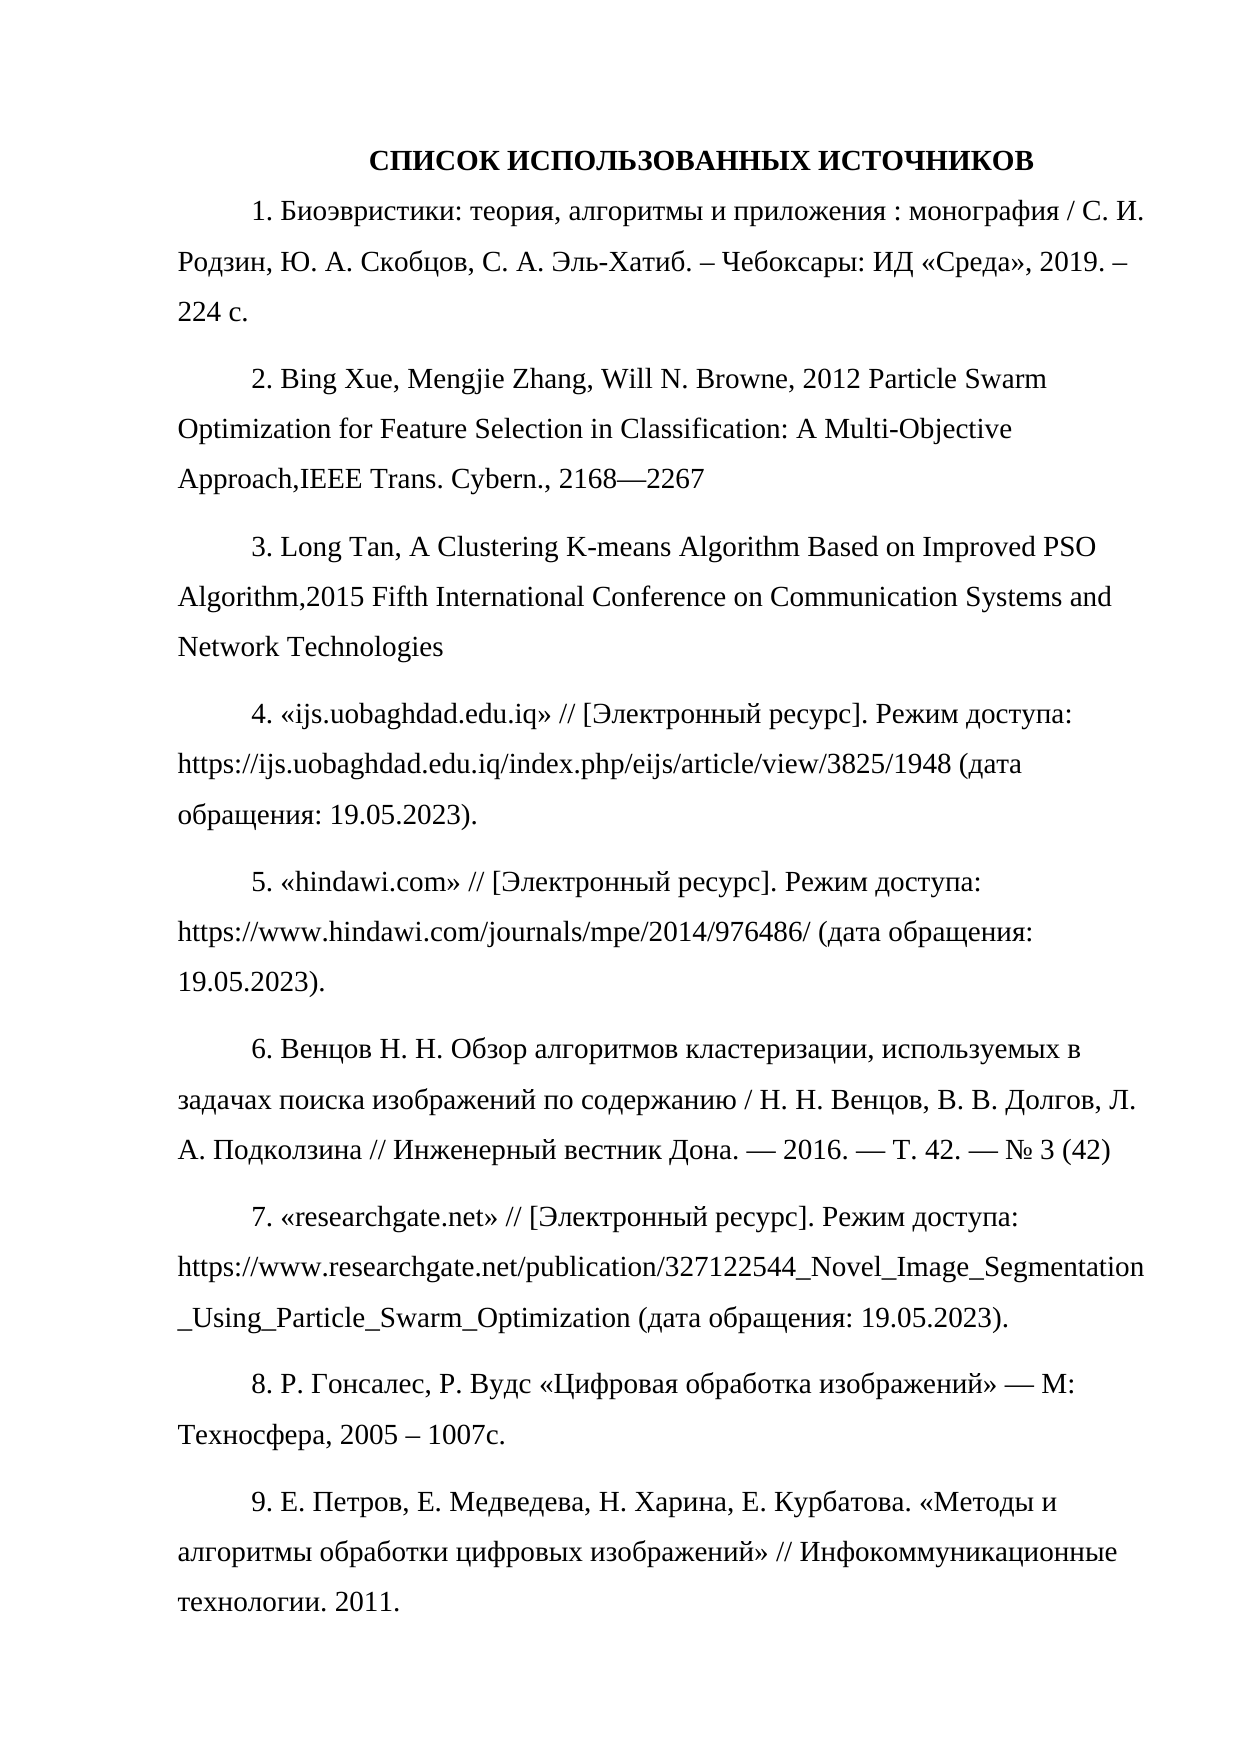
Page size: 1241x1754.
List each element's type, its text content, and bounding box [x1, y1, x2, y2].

text СПИСОК ИСПОЛЬЗОВАННЫХ ИСТОЧНИКОВ [177, 143, 1152, 177]
text 9. Е. Петров, Е. Медведева, Н. Харина, Е. Курбатова. «Методы и алгоритмы обработки цифровых изображений» // Инфокоммуникационные технологии. 2011. [177, 1484, 1152, 1618]
text 2. Bing Xue, Mengjie Zhang, Will N. Browne, 2012 Particle Swarm Optimization for Feature Selection in Classification: A Multi-Objective Approach,IEEE Trans. Cybern., 2168—2267 [177, 361, 1152, 495]
text 8. Р. Гонсалес, Р. Вудс «Цифровая обработка изображений» — М: Техносфера, 2005 – 1007с. [177, 1367, 1152, 1451]
text 1. Биоэвристики: теория, алгоритмы и приложения : монография / С. И. Родзин, Ю. А. Скобцов, С. А. Эль-Хатиб. – Чебоксары: ИД «Среда», 2019. – 224 с. [177, 193, 1152, 328]
text 7. «researchgate.net» // [Электронный ресурс]. Режим доступа: https://www.researchgate.net/publication/327122544_Novel_Image_Segmentation_Using_Particle_Swarm_Optimization (дата обращения: 19.05.2023). [177, 1199, 1152, 1333]
text 4. «ijs.uobaghdad.edu.iq» // [Электронный ресурс]. Режим доступа: https://ijs.uobaghdad.edu.iq/index.php/eijs/article/view/3825/1948 (дата обращения: 19.05.2023). [177, 696, 1152, 830]
text 3. Long Tan, A Clustering K-means Algorithm Based on Improved PSO Algorithm,2015 Fifth International Conference on Communication Systems and Network Technologies [177, 529, 1152, 663]
text 5. «hindawi.com» // [Электронный ресурс]. Режим доступа: https://www.hindawi.com/journals/mpe/2014/976486/ (дата обращения: 19.05.2023). [177, 864, 1152, 998]
text 6. Венцов Н. Н. Обзор алгоритмов кластеризации, используемых в задачах поиска изображений по содержанию / Н. Н. Венцов, В. В. Долгов, Л. А. Подколзина // Инженерный вестник Дона. — 2016. — Т. 42. — № 3 (42) [177, 1031, 1152, 1166]
